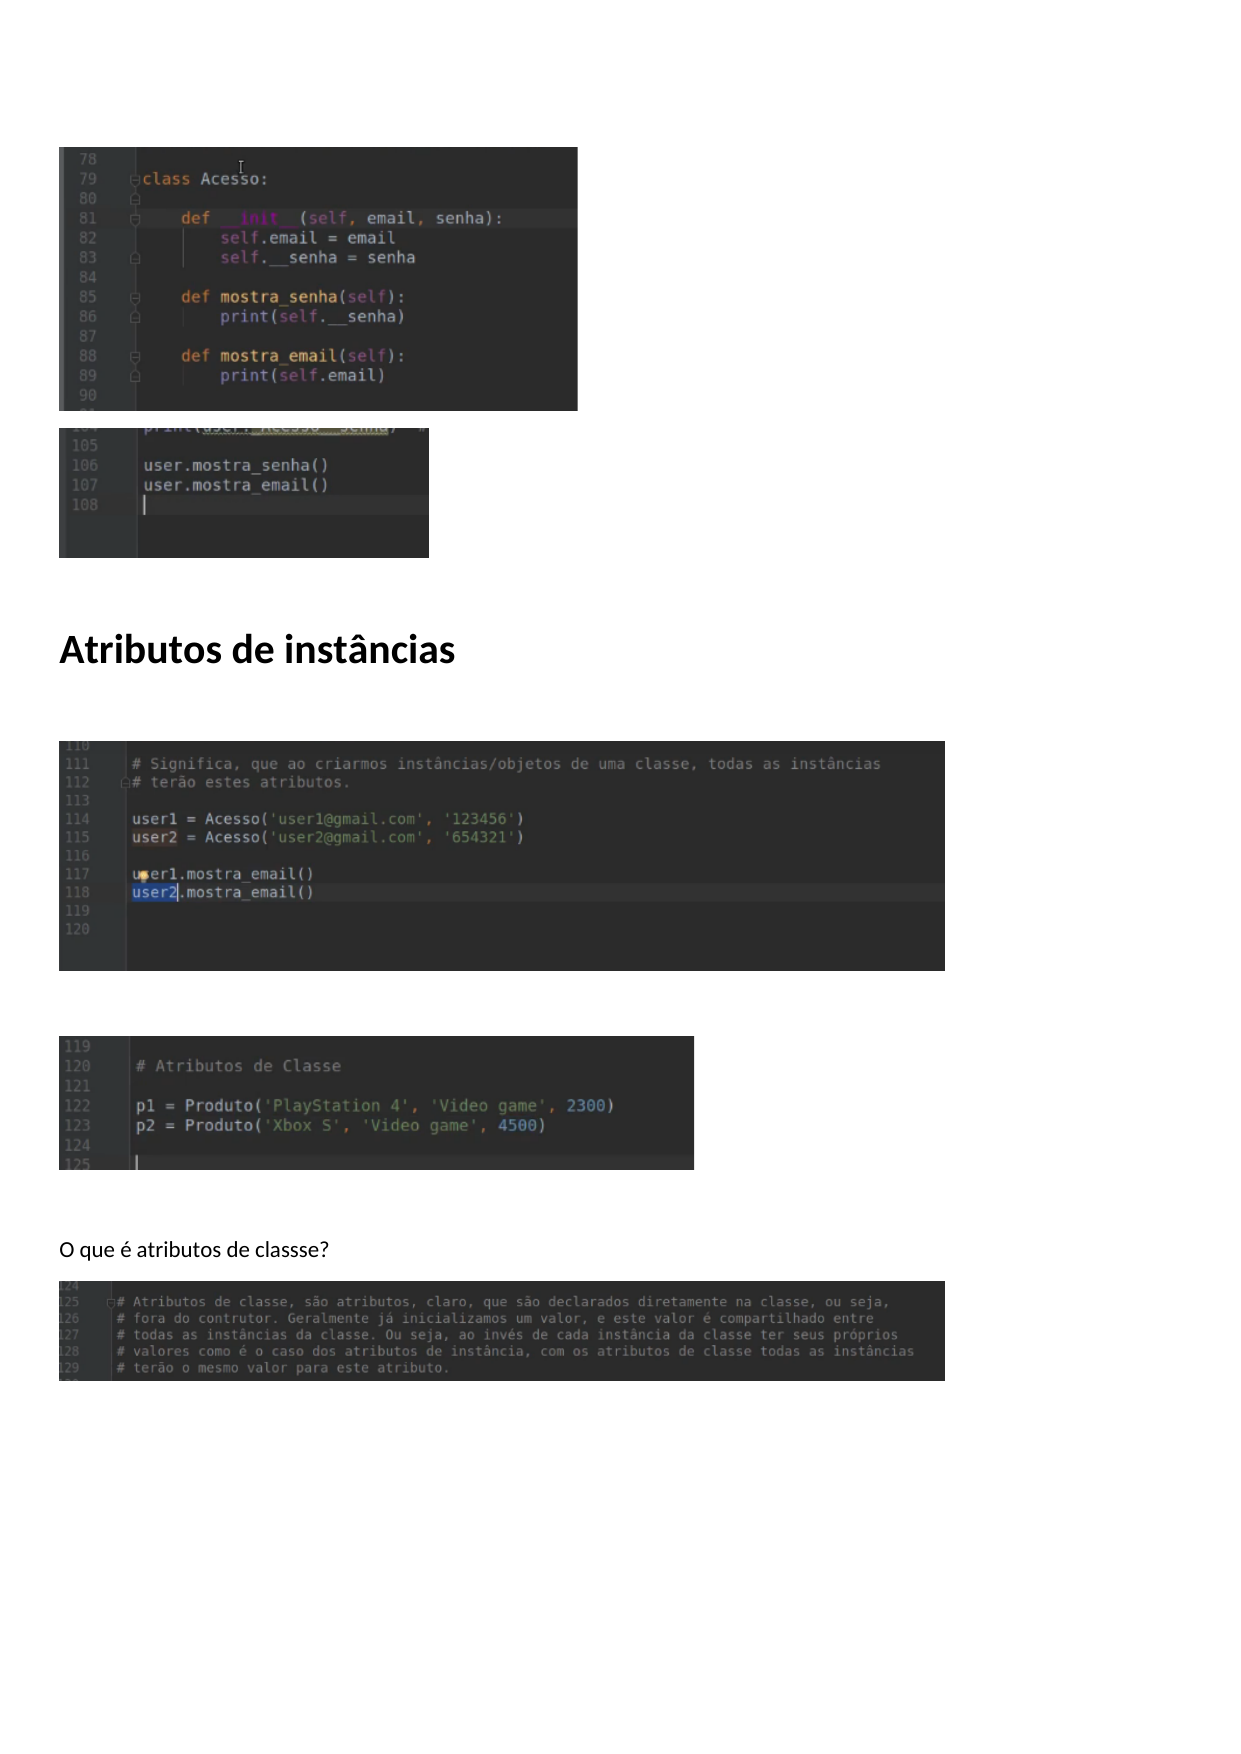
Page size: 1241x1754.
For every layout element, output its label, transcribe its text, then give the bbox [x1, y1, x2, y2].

text O que é atributos de classse? [59, 1235, 1063, 1263]
text Atributos de instâncias [59, 623, 1063, 674]
